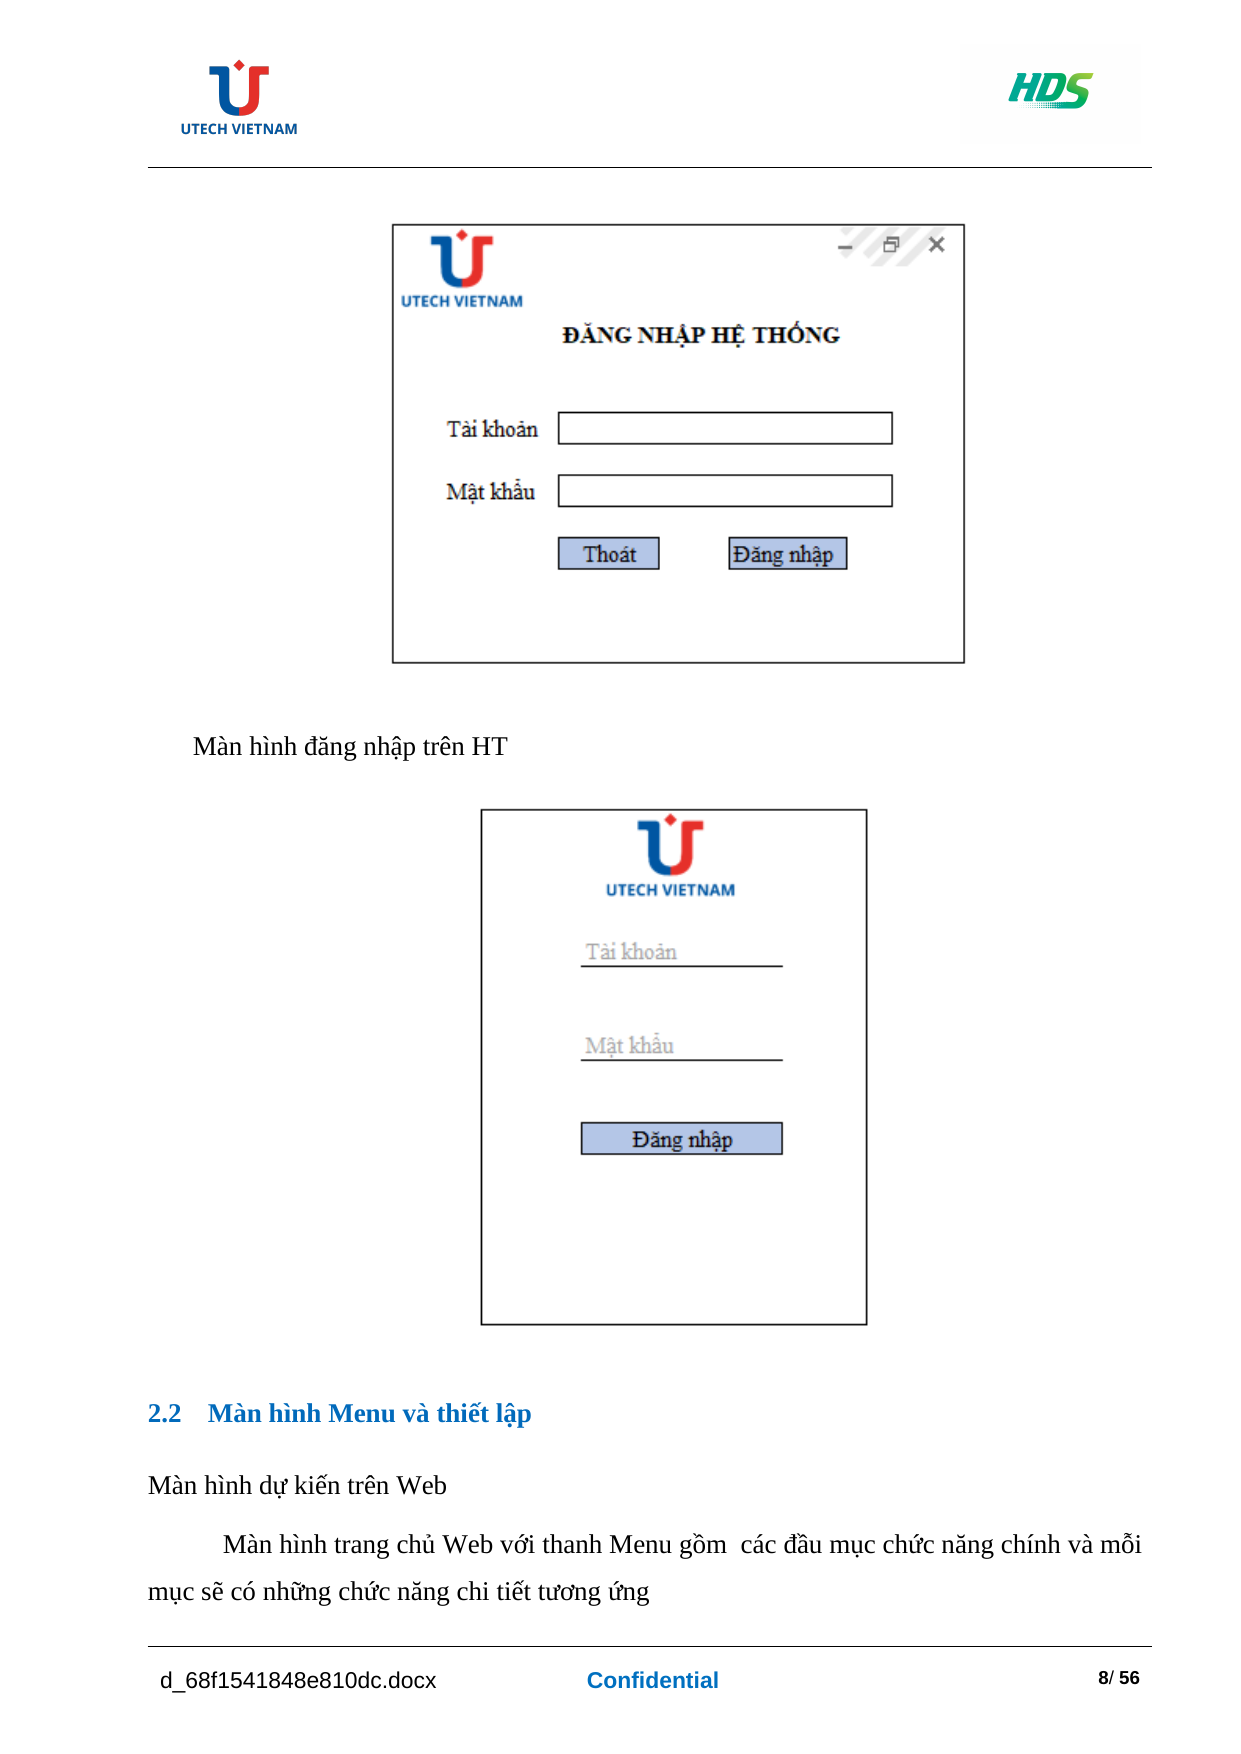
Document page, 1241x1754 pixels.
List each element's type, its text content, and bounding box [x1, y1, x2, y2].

picture [434, 789, 910, 1357]
subtitle Màn hình Menu và thiết lập [148, 1397, 1152, 1428]
text Màn hình trang chủ Web với thanh Menu gồm các đầu mục chức năng chính và mỗi mục sẽ có những chức năng chi tiết tương ứng [148, 1528, 1152, 1606]
text Màn hình dự kiến trên Web [148, 1469, 1152, 1500]
picture [960, 44, 1141, 144]
picture [336, 193, 1009, 703]
text Màn hình đăng nhập trên HT [193, 731, 1152, 762]
picture [175, 47, 301, 142]
